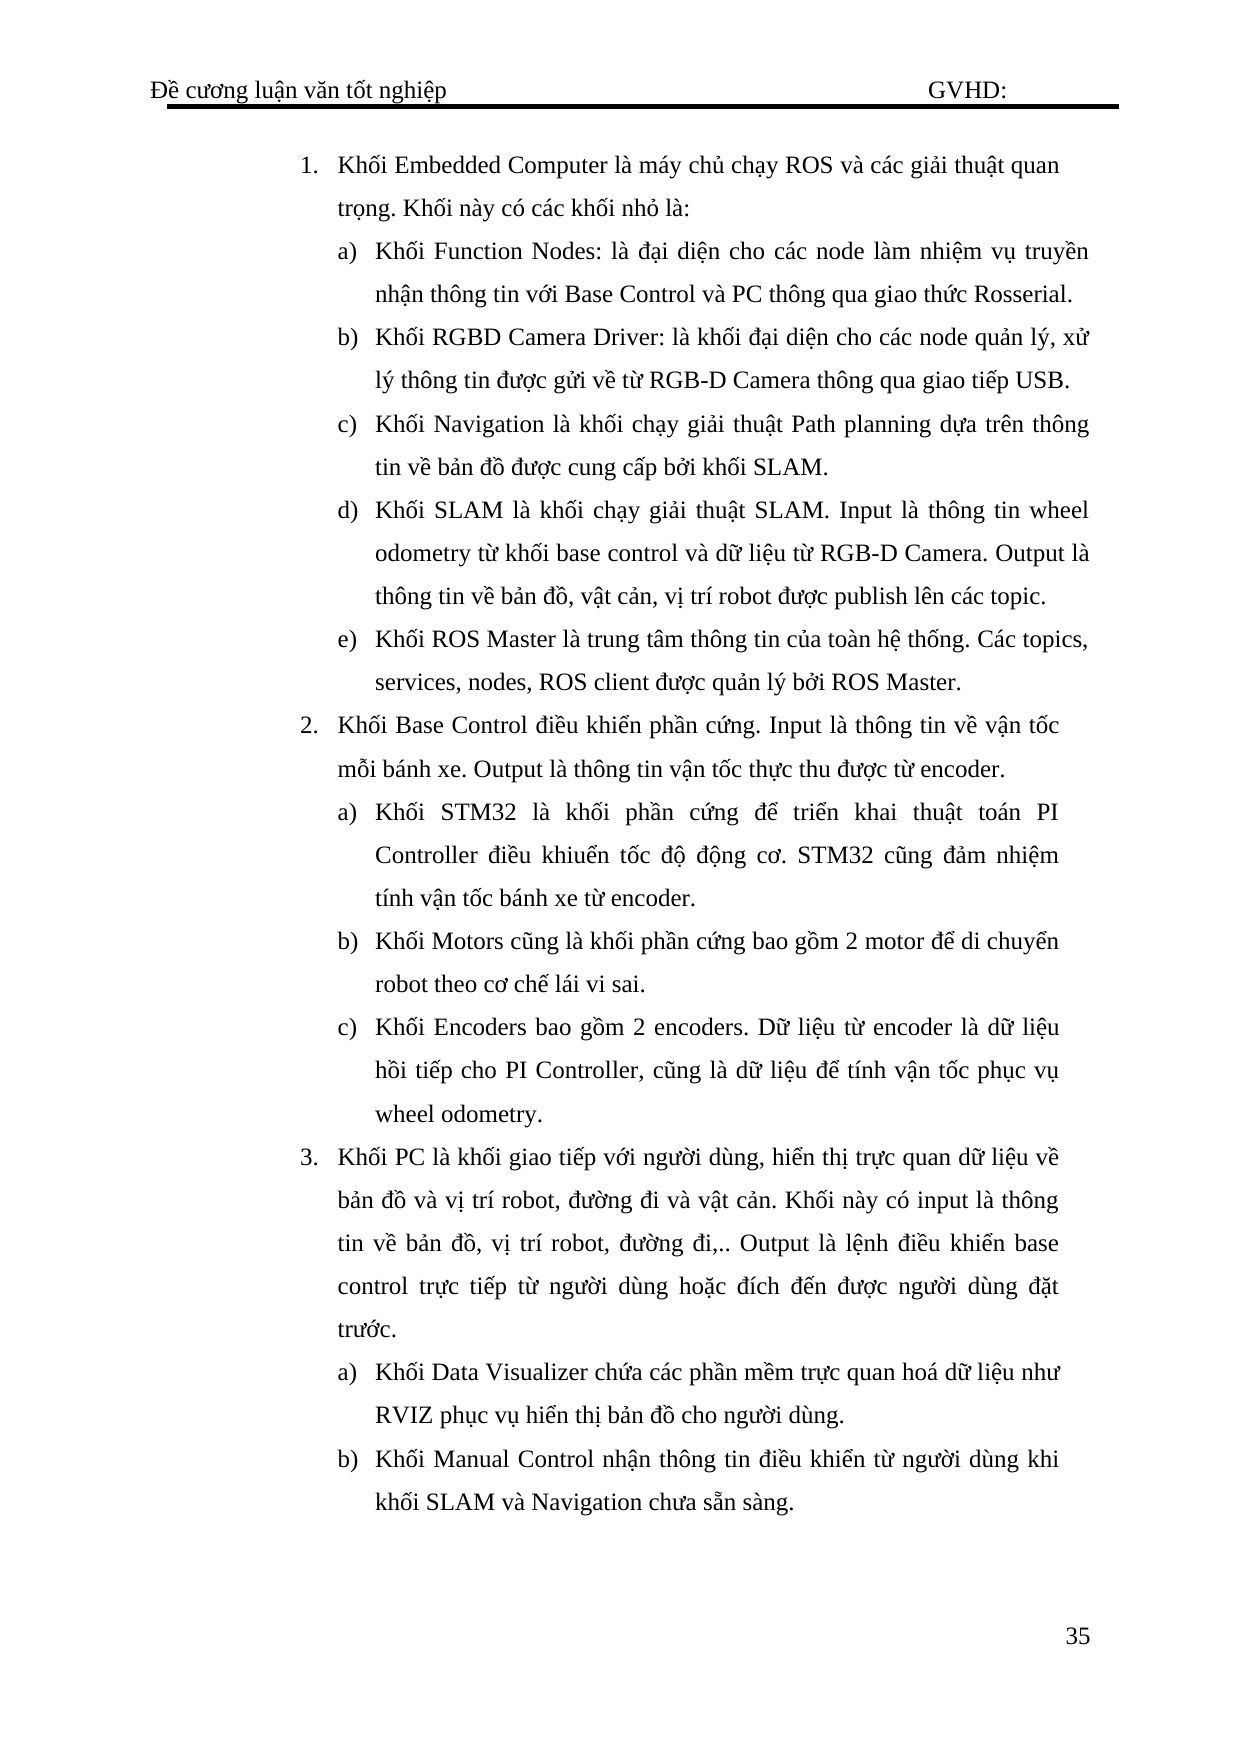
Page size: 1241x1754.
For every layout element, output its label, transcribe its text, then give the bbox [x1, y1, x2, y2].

list Khối Data Visualizer chứa các phần mềm trực quan hoá dữ liệu như RVIZ phục vụ hiển thị bản đồ cho người dùng. [337, 1357, 1060, 1429]
list Khối Base Control điều khiển phần cứng. Input là thông tin về vận tốc mỗi bánh xe. Output là thông tin vận tốc thực thu được từ encoder. [300, 711, 1060, 782]
list Khối Encoders bao gồm 2 encoders. Dữ liệu từ encoder là dữ liệu hồi tiếp cho PI Controller, cũng là dữ liệu để tính vận tốc phục vụ wheel odometry. [337, 1012, 1060, 1127]
list Khối RGBD Camera Driver: là khối đại diện cho các node quản lý, xử lý thông tin được gửi về từ RGB-D Camera thông qua giao tiếp USB. [337, 322, 1090, 394]
list Khối SLAM là khối chạy giải thuật SLAM. Input là thông tin wheel odometry từ khối base control và dữ liệu từ RGB-D Camera. Output là thông tin về bản đồ, vật cản, vị trí robot được publish lên các topic. [337, 495, 1090, 610]
list Khối Motors cũng là khối phần cứng bao gồm 2 motor để di chuyển robot theo cơ chế lái vi sai. [337, 926, 1060, 998]
list Khối Navigation là khối chạy giải thuật Path planning dựa trên thông tin về bản đồ được cung cấp bởi khối SLAM. [337, 409, 1090, 481]
list Khối PC là khối giao tiếp với người dùng, hiển thị trực quan dữ liệu về bản đồ và vị trí robot, đường đi và vật cản. Khối này có input là thông tin về bản đồ, vị trí robot, đường đi,.. Output là lệnh điều khiển base control trực tiếp từ người dùng hoặc đích đến được người dùng đặt trước. [300, 1142, 1060, 1343]
list Khối Function Nodes: là đại diện cho các node làm nhiệm vụ truyền nhận thông tin với Base Control và PC thông qua giao thức Rosserial. [337, 236, 1090, 308]
list Khối Manual Control nhận thông tin điều khiển từ người dùng khi khối SLAM và Navigation chưa sẵn sàng. [337, 1444, 1060, 1516]
list Khối Embedded Computer là máy chủ chạy ROS và các giải thuật quan trọng. Khối này có các khối nhỏ là: [300, 150, 1060, 222]
list Khối STM32 là khối phần cứng để triển khai thuật toán PI Controller điều khiuển tốc độ động cơ. STM32 cũng đảm nhiệm tính vận tốc bánh xe từ encoder. [337, 797, 1060, 912]
list Khối ROS Master là trung tâm thông tin của toàn hệ thống. Các topics, services, nodes, ROS client được quản lý bởi ROS Master. [337, 624, 1090, 696]
